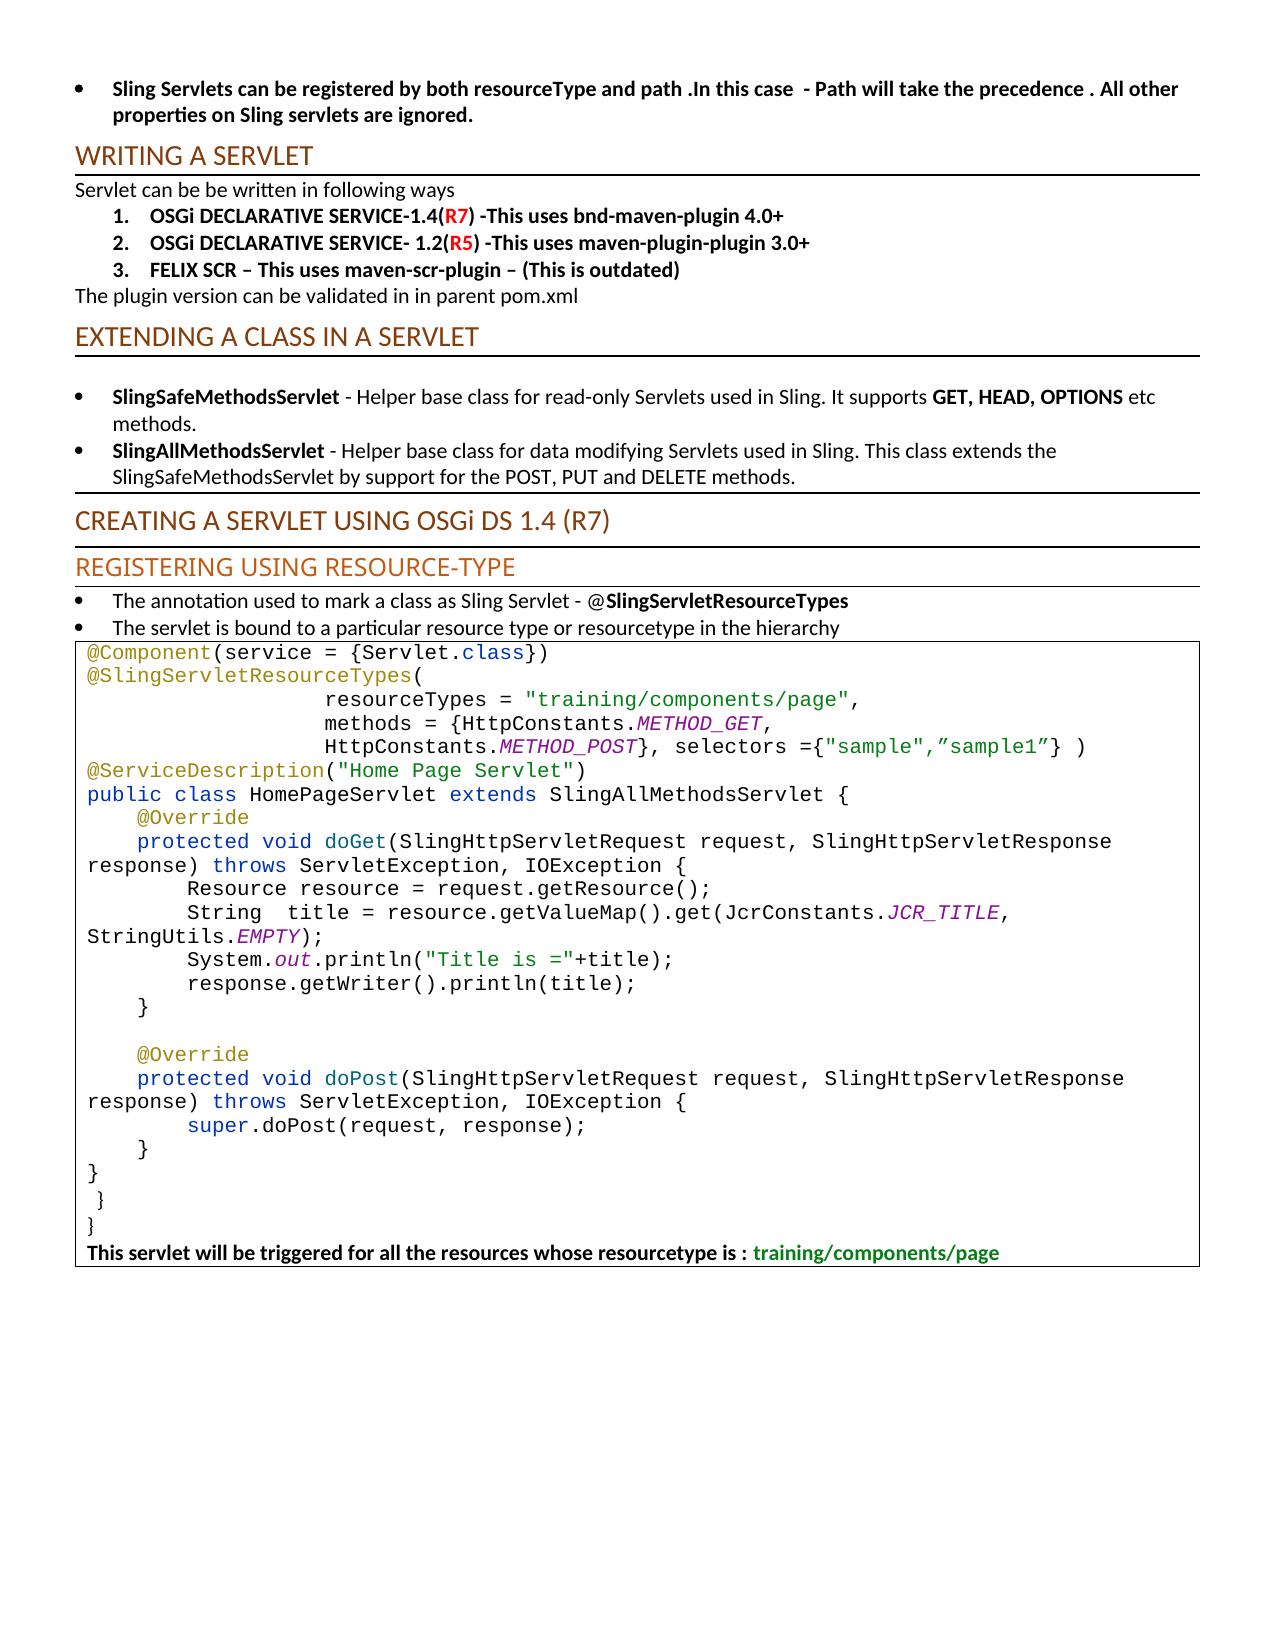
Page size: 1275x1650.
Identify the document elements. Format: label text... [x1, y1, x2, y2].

list FELIX SCR – This uses maven-scr-plugin – (This is outdated) [112, 256, 1200, 283]
list OSGi DECLARATIVE SERVICE-1.4(R7) -This uses bnd-maven-plugin 4.0+ [112, 203, 1200, 229]
subtitle CREATING A SERVLET USING OSGi DS 1.4 (R7) [75, 502, 1200, 538]
subtitle WRITING A SERVLET [75, 137, 1200, 174]
subtitle REGISTERING USING RESOURCE-TYPE [75, 548, 1200, 586]
text The plugin version can be validated in in parent pom.xml [75, 283, 1200, 309]
list The servlet is bound to a particular resource type or resourcetype in the hierarchy [75, 614, 1200, 641]
list Sling Servlets can be registered by both resourceType and path .In this case - Path will take the precedence . All other properties on Sling servlets are ignored. [75, 75, 1200, 128]
subtitle EXTENDING A CLASS IN A SERVLET [75, 318, 1200, 355]
list The annotation used to mark a class as Sling Servlet - @SlingServletResourceTypes [75, 587, 1200, 614]
text Servlet can be be written in following ways [75, 176, 1200, 203]
list SlingSafeMethodsServlet - Helper base class for read-only Servlets used in Sling. It supports GET, HEAD, OPTIONS etc methods. [75, 383, 1200, 437]
list OSGi DECLARATIVE SERVICE- 1.2(R5) -This uses maven-plugin-plugin 3.0+ [112, 229, 1200, 256]
list SlingAllMethodsServlet - Helper base class for data modifying Servlets used in Sling. This class extends the SlingSafeMethodsServlet by support for the POST, PUT and DELETE methods. [75, 437, 1200, 492]
table_header @Component(service = {Servlet.class}) @SlingServletResourceTypes( resourceTypes = "training/components/page", methods = {HttpConstants.METHOD_GET, HttpConstants.METHOD_POST}, selectors ={"sample",”sample1”} ) @ServiceDescription("Home Page Servlet") public class HomePageServlet extends SlingAllMethodsServlet { @Override protected void doGet(SlingHttpServletRequest request, SlingHttpServletResponse response) throws ServletException, IOException { Resource resource = request.getResource(); String title = resource.getValueMap().get(JcrConstants.JCR_TITLE, StringUtils.EMPTY); System.out.println("Title is ="+title); response.getWriter().println(title); } @Override protected void doPost(SlingHttpServletRequest request, SlingHttpServletResponse response) throws ServletException, IOException { super.doPost(request, response); } } } } This servlet will be triggered for all the resources whose resourcetype is : training/components/page [76, 642, 1199, 1266]
